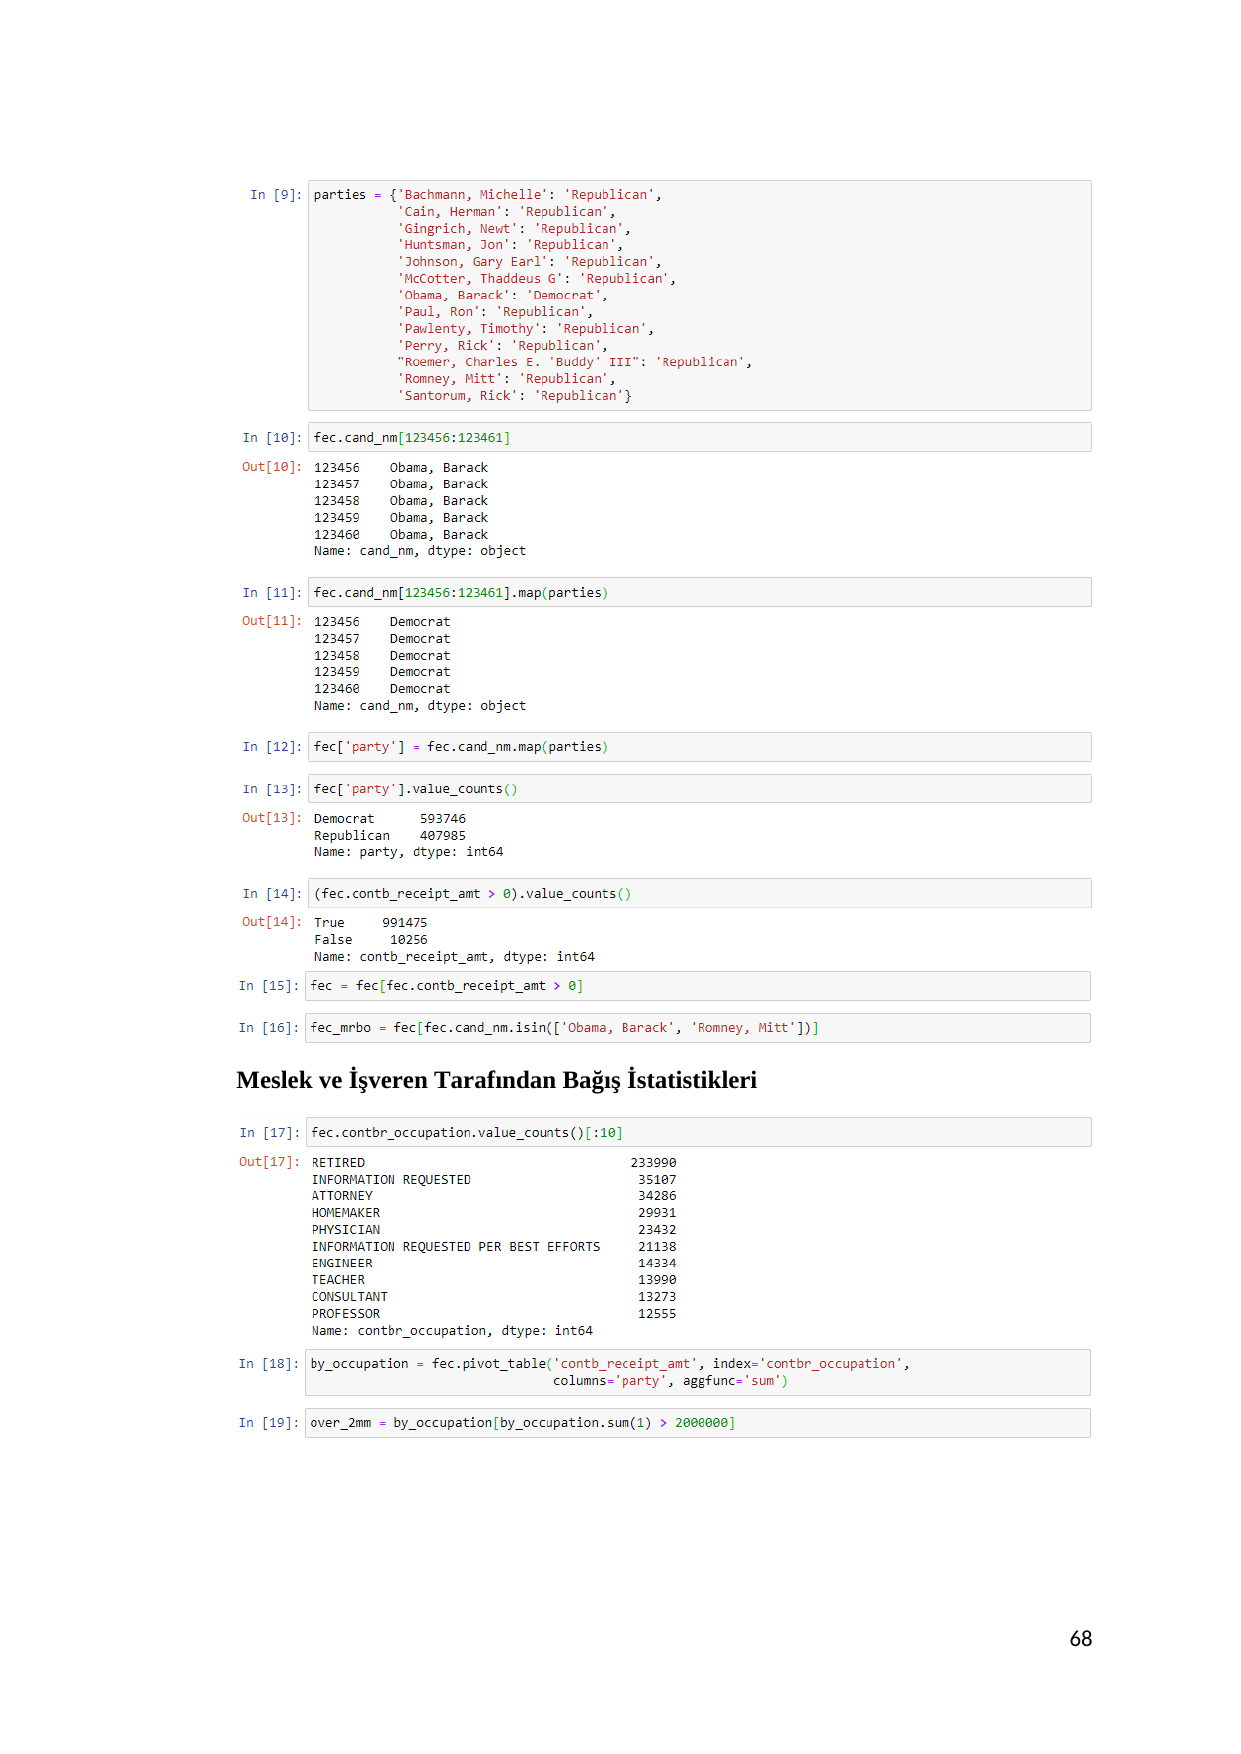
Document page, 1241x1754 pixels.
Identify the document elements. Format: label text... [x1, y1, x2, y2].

picture [236, 1341, 1093, 1442]
text Meslek ve İşveren Tarafından Bağış İstatistikleri [236, 1065, 1092, 1094]
picture [236, 177, 1093, 968]
picture [236, 1113, 1093, 1340]
picture [236, 970, 1093, 1047]
